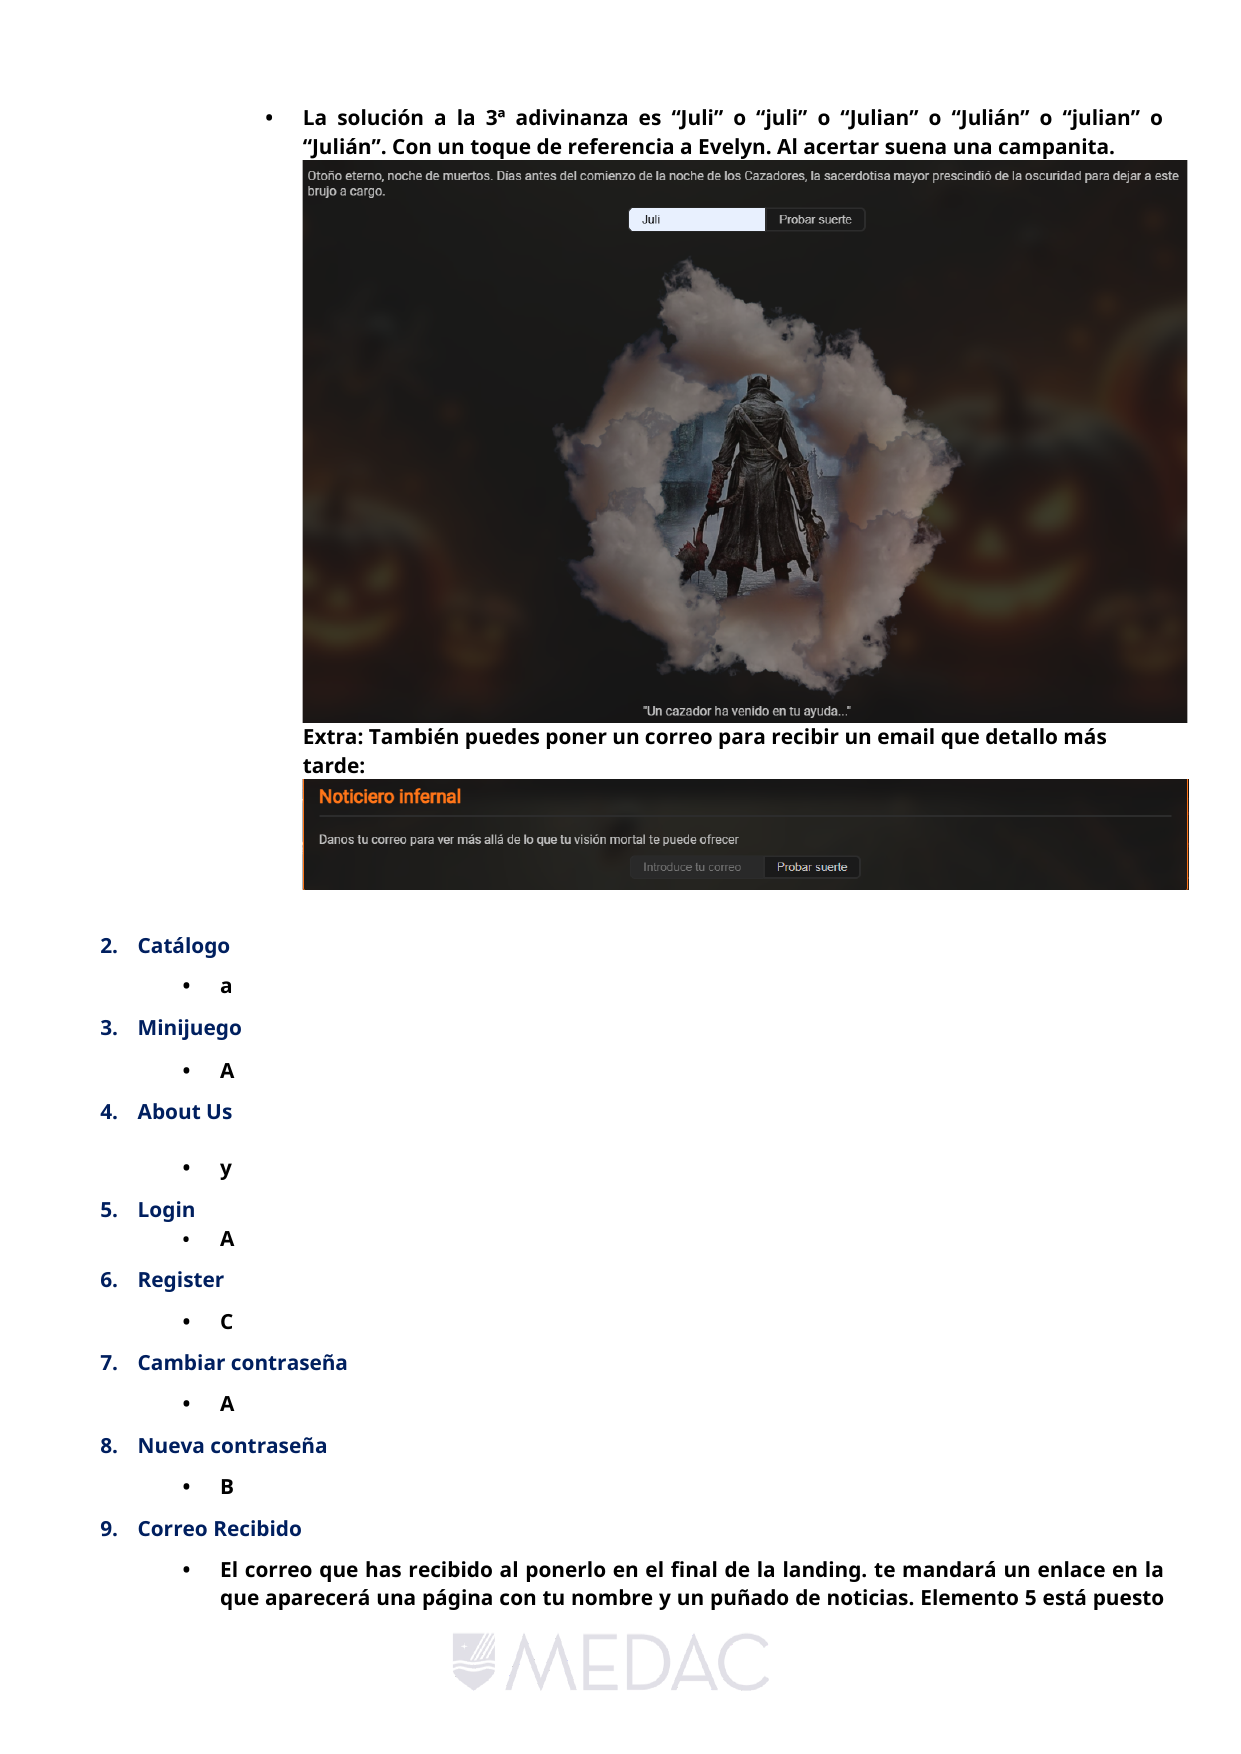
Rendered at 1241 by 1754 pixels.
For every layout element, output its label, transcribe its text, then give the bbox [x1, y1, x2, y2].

list B [182, 1472, 1165, 1501]
list Extra: También puedes poner un correo para recibir un email que detallo más tarde: [303, 723, 1165, 779]
list A [182, 1054, 1165, 1085]
list Catálogo [100, 931, 1165, 959]
list Nueva contraseña [100, 1431, 1165, 1459]
list C [182, 1307, 1165, 1335]
picture [452, 1632, 769, 1691]
list y [182, 1153, 1152, 1181]
list Correo Recibido [100, 1514, 1165, 1542]
picture [302, 779, 1189, 890]
list Register [100, 1266, 1165, 1294]
list La solución a la 3ª adivinanza es “Juli” o “juli” o “Julian” o “Julián” o “julian” o “Julián”. Con un toque de referencia a Evelyn. Al acertar suena una campanita. [265, 103, 1165, 160]
list a [182, 972, 1165, 1000]
list A [182, 1389, 1165, 1418]
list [182, 1555, 1165, 1612]
list About Us [100, 1097, 1152, 1126]
list Minijuego [100, 1013, 1165, 1041]
picture [302, 160, 1188, 723]
list Login [100, 1196, 1165, 1224]
list A [182, 1224, 1165, 1253]
list Cambiar contraseña [100, 1348, 1165, 1377]
